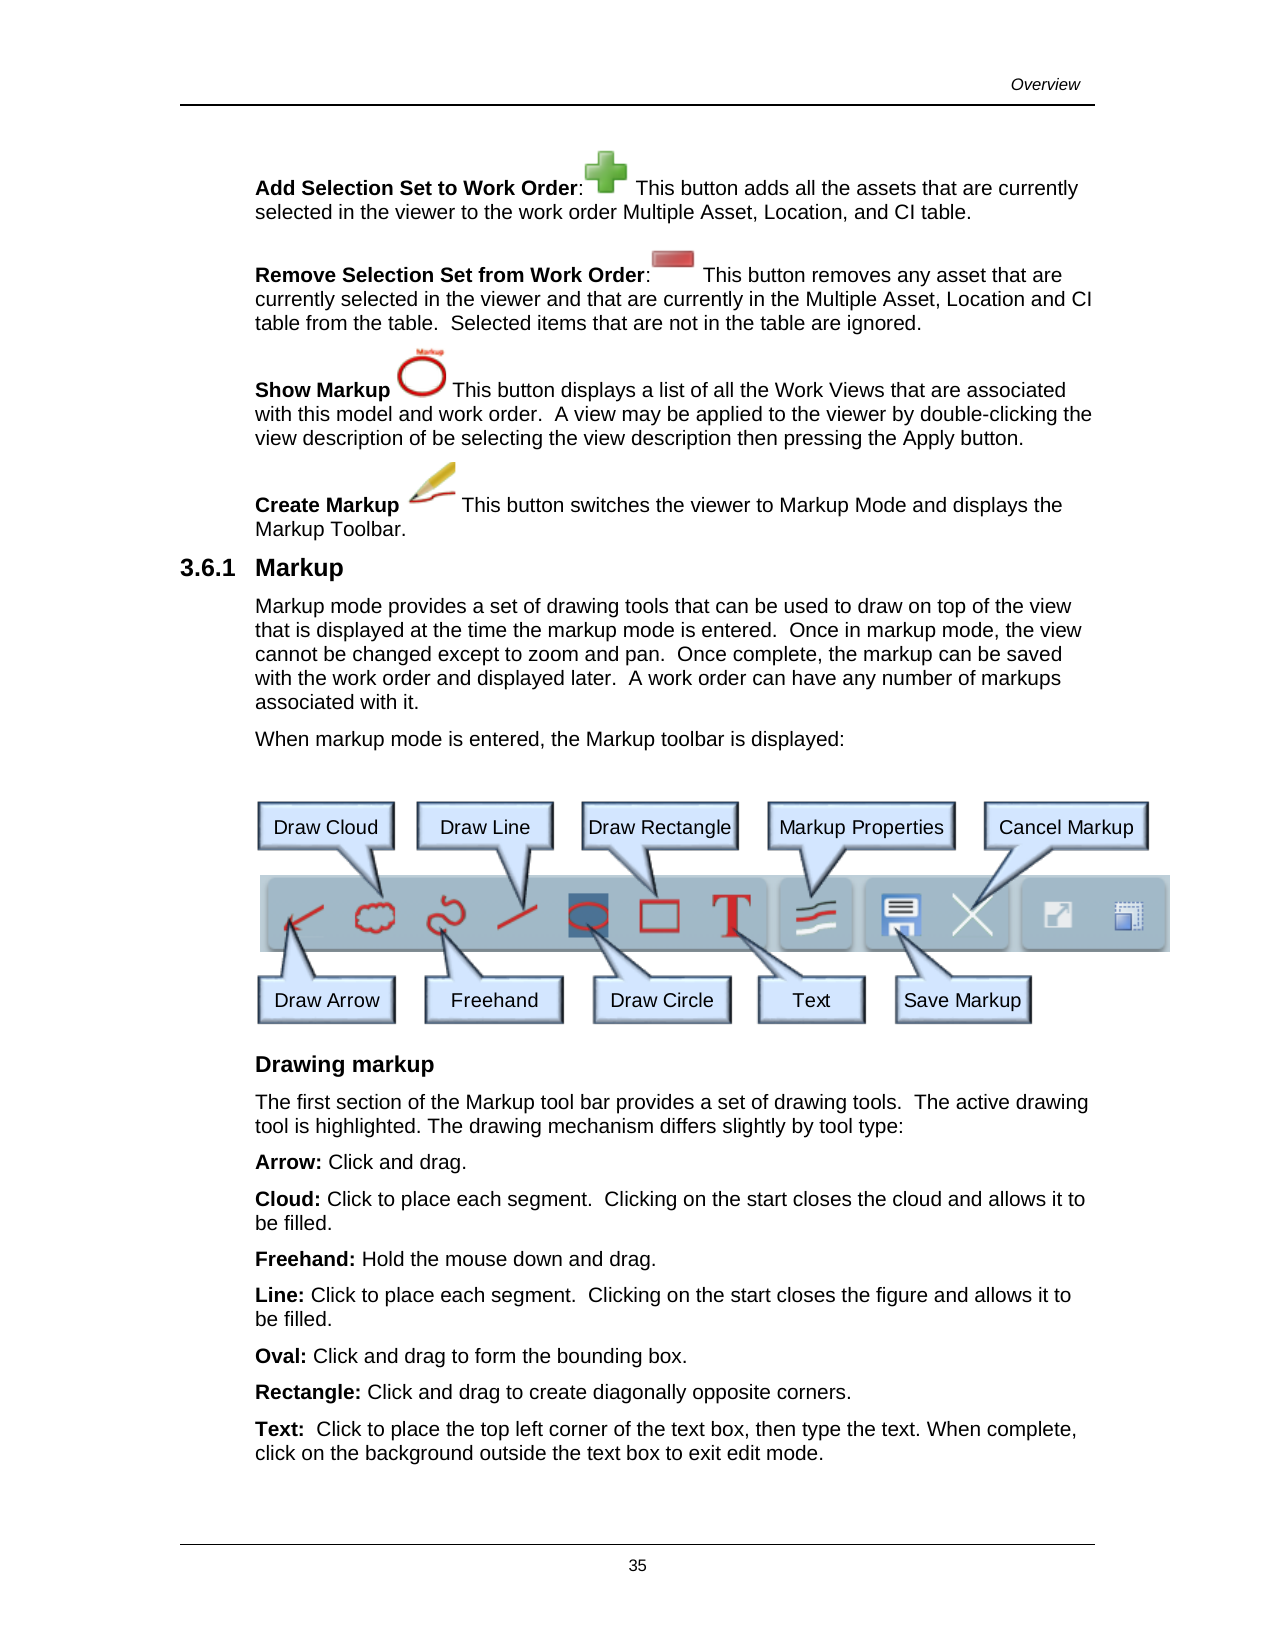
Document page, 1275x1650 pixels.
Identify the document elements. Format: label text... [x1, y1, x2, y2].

text When markup mode is entered, the Markup toolbar is displayed: [255, 726, 1095, 750]
picture [396, 347, 447, 398]
text The first section of the Markup tool bar provides a set of drawing tools. The active drawing tool is highlighted. The drawing mechanism differs slightly by tool type: [255, 1089, 1095, 1137]
text Rectangle: Click and drag to create diagonally opposite corners. [255, 1380, 1095, 1404]
picture [651, 236, 697, 283]
text Cloud: Click to place each segment. Clicking on the start closes the cloud and allows it to be filled. [255, 1186, 1095, 1234]
text Remove Selection Set from Work Order: This button removes any asset that are currently selected in the viewer and that are currently in the Multiple Asset, Location and CI table from the table. Selected items that are not in the table are ignored. [255, 237, 1095, 335]
text Add Selection Set to Work Order: This button adds all the assets that are currently selected in the viewer to the work order Multiple Asset, Location, and CI table. [255, 150, 1095, 224]
text Freehand: Hold the mouse down and drag. [255, 1247, 1095, 1271]
text Oval: Click and drag to form the bounding box. [255, 1344, 1095, 1368]
subtitle Markup [180, 553, 1095, 582]
picture [583, 150, 630, 196]
subtitle Drawing markup [255, 1051, 1095, 1077]
text Markup mode provides a set of drawing tools that can be used to draw on top of the view that is displayed at the time the markup mode is entered. Once in markup mode, the view cannot be changed except to zoom and pan. Once complete, the markup can be saved with the work order and displayed later. A work order can have any number of markups associated with it. [255, 594, 1095, 714]
text Arrow: Click and drag. [255, 1150, 1095, 1174]
picture [405, 462, 456, 512]
text Line: Click to place each segment. Clicking on the start closes the figure and allows it to be filled. [255, 1283, 1095, 1331]
text Show Markup This button displays a list of all the Work Views that are associated with this model and work order. A view may be applied to the viewer by double-clicking the view description of be selecting the view description then pressing the Apply button. [255, 347, 1095, 449]
text Create Markup This button switches the viewer to Markup Mode and displays the Markup Toolbar. [255, 462, 1095, 540]
text Text: Click to place the top left corner of the text box, then type the text. When complete, click on the background outside the text box to exit edit mode. [255, 1417, 1095, 1464]
